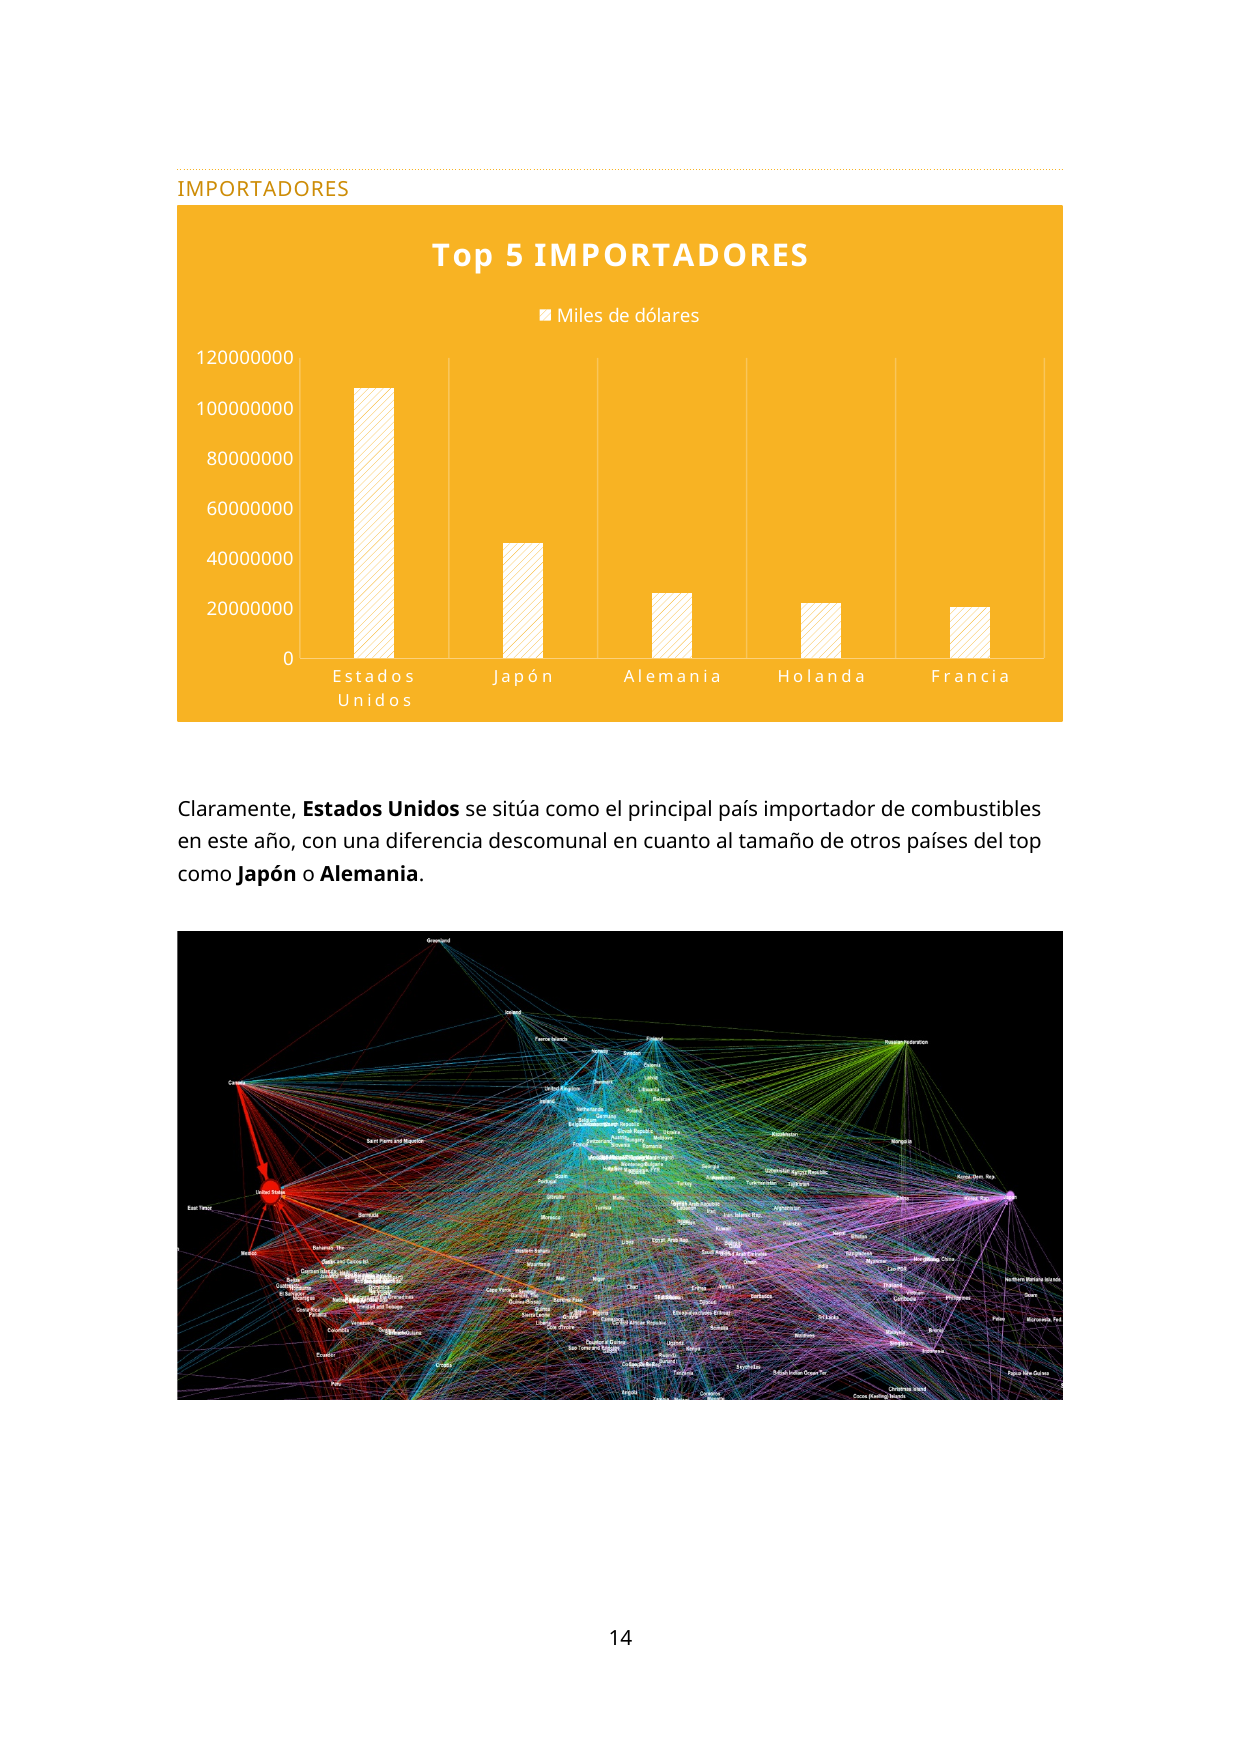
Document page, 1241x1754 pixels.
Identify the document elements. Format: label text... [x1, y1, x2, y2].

text Claramente, Estados Unidos se sitúa como el principal país importador de combustibles en este año, con una diferencia descomunal en cuanto al tamaño de otros países del top como Japón o Alemania. [177, 794, 1063, 888]
subtitle Importadores [177, 168, 1063, 203]
picture [177, 931, 1063, 1400]
